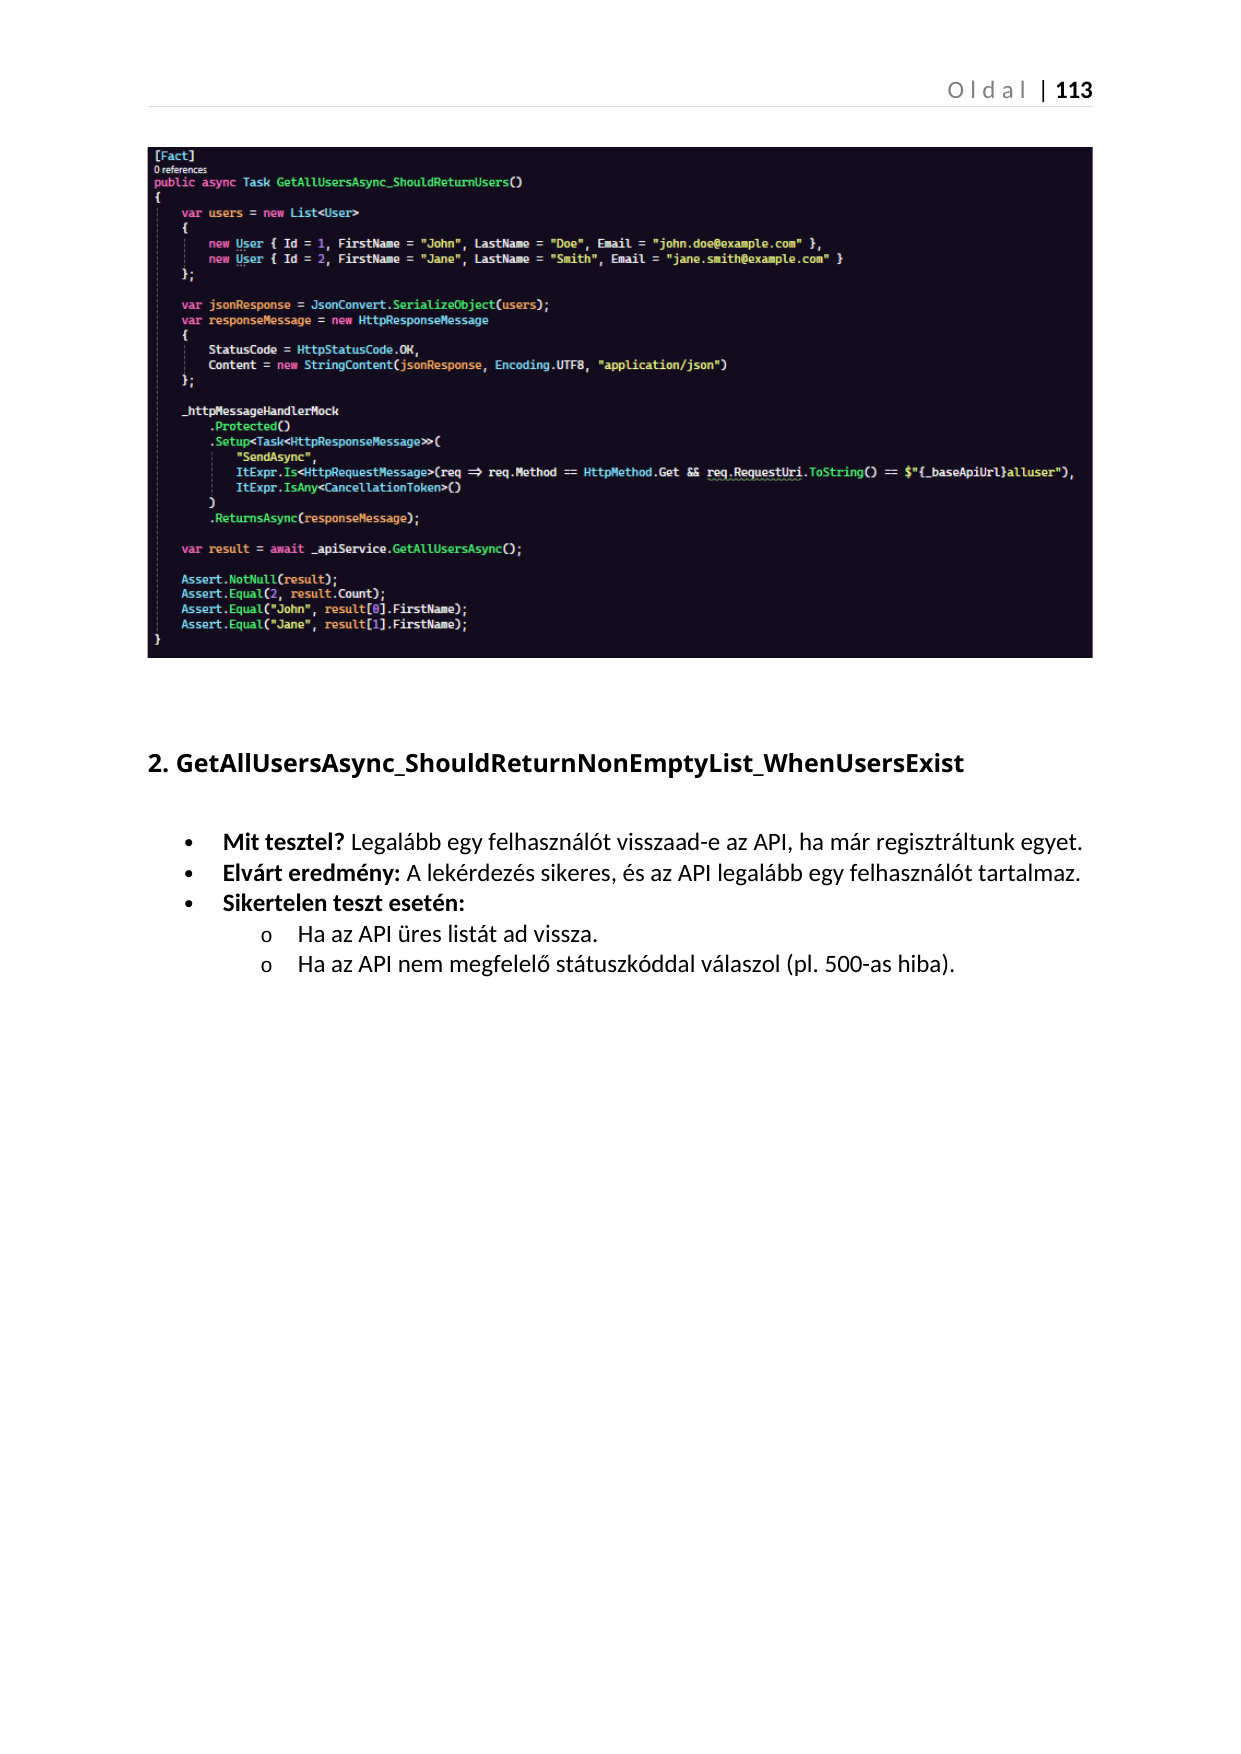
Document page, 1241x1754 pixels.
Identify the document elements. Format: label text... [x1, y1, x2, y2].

picture [147, 147, 1093, 658]
list Ha az API üres listát ad vissza. [260, 918, 1093, 948]
list Elvárt eredmény: A lekérdezés sikeres, és az API legalább egy felhasználót tartalmaz. [185, 857, 1093, 887]
list Sikertelen teszt esetén: [185, 887, 1093, 918]
list Ha az API nem megfelelő státuszkóddal válaszol (pl. 500-as hiba). [260, 948, 1093, 979]
list Mit tesztel? Legalább egy felhasználót visszaad-e az API, ha már regisztráltunk egyet. [185, 826, 1093, 857]
subtitle 2. GetAllUsersAsync_ShouldReturnNonEmptyList_WhenUsersExist [148, 746, 1093, 780]
